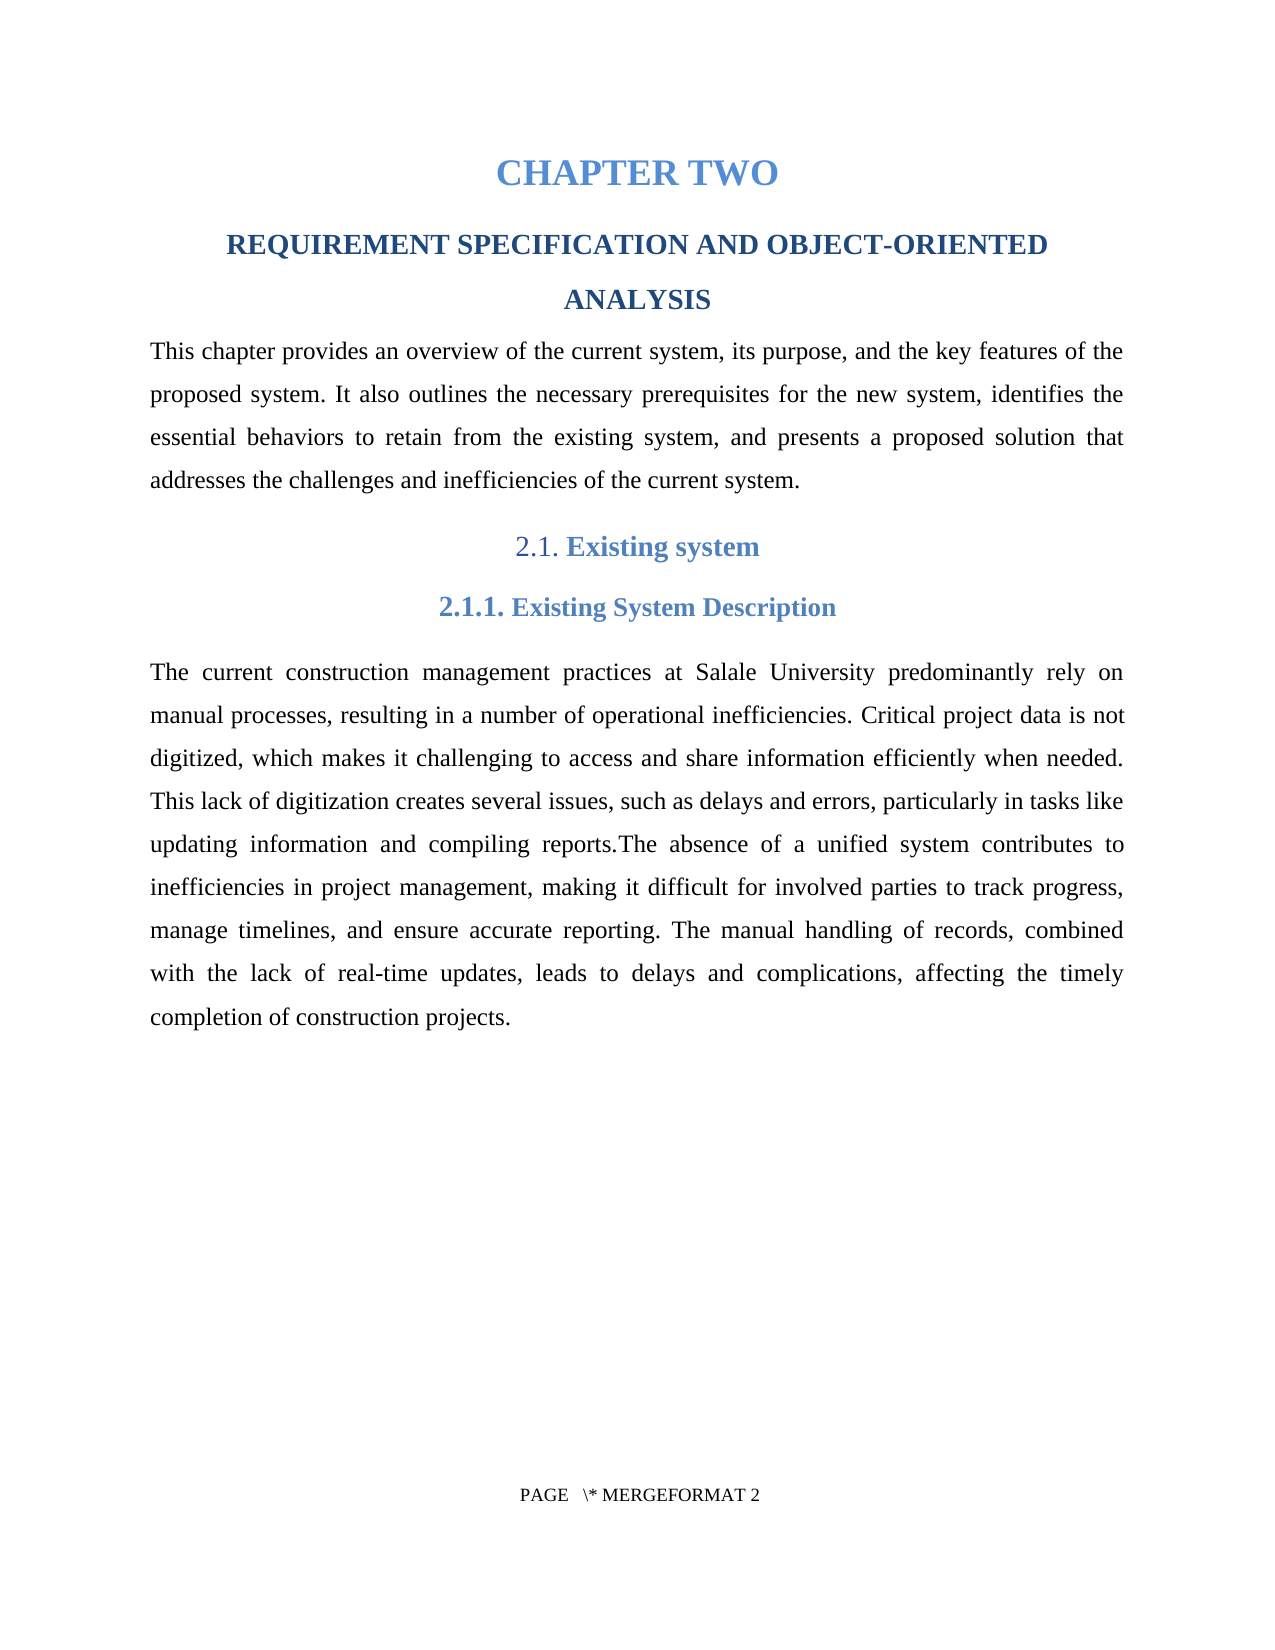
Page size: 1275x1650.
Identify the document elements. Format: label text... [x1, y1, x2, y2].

text ANALYSIS [150, 282, 1125, 315]
text 2.1. Existing system [150, 529, 1125, 563]
text The current construction management practices at Salale University predominantly rely on manual processes, resulting in a number of operational inefficiencies. Critical project data is not digitized, which makes it challenging to access and share information efficiently when needed. This lack of digitization creates several issues, such as delays and errors, particularly in tasks like updating information and compiling reports.The absence of a unified system contributes to inefficiencies in project management, making it difficult for involved parties to track progress, manage timelines, and ensure accurate reporting. The manual handling of records, combined with the lack of real-time updates, leads to delays and complications, affecting the timely completion of construction projects. [150, 657, 1125, 1030]
subtitle 2.1.1. Existing System Description [150, 589, 1125, 622]
text This chapter provides an overview of the current system, its purpose, and the key features of the proposed system. It also outlines the necessary prerequisites for the new system, identifies the essential behaviors to retain from the existing system, and presents a proposed solution that addresses the challenges and inefficiencies of the current system. [150, 336, 1125, 494]
text REQUIREMENT SPECIFICATION AND OBJECT-ORIENTED [150, 227, 1125, 261]
subtitle CHAPTER TWO [150, 150, 1125, 193]
